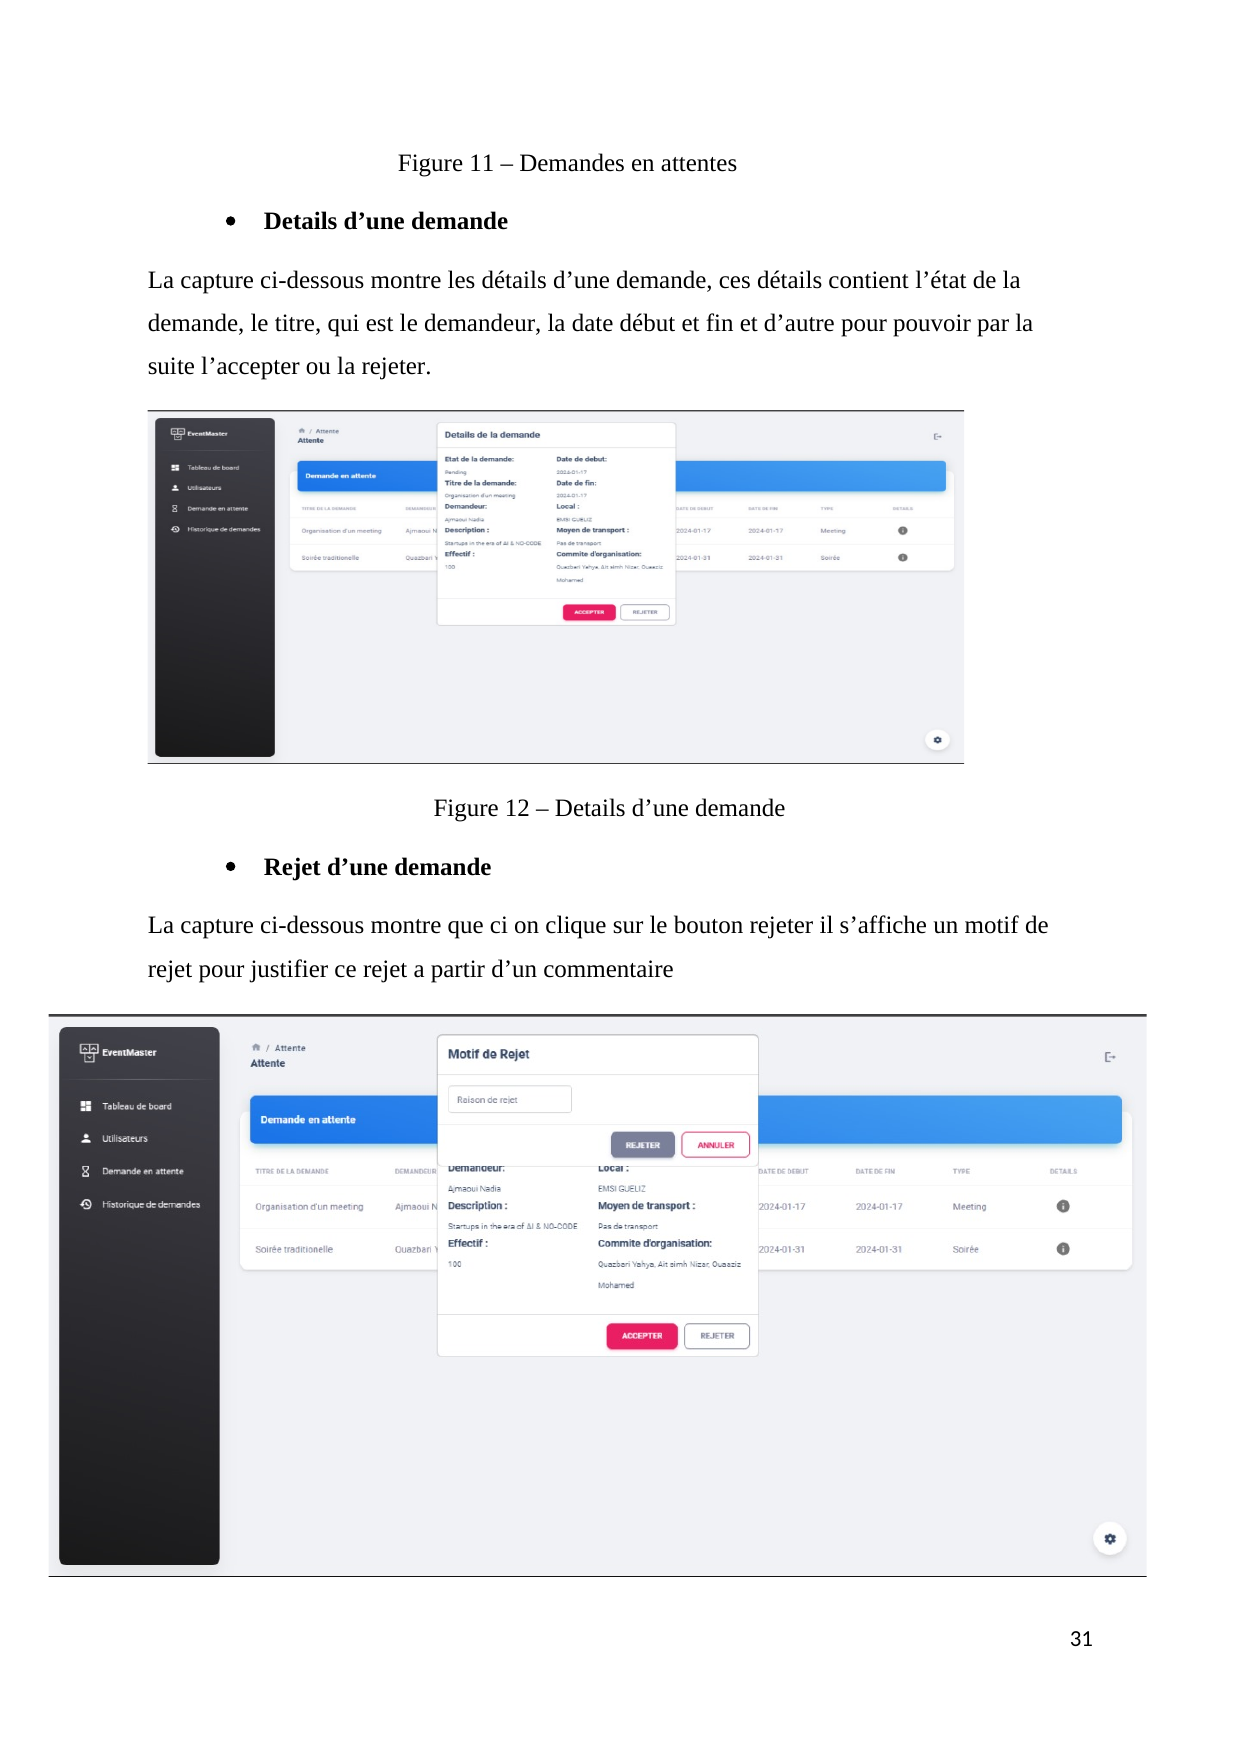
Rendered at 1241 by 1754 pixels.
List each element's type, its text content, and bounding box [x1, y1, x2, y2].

picture [48, 1014, 1147, 1577]
text La capture ci-dessous montre les détails d’une demande, ces détails contient l’état de la demande, le titre, qui est le demandeur, la date début et fin et d’autre pour pouvoir par la suite l’accepter ou la rejeter. [148, 265, 1071, 380]
text Figure 11 – Demandes en attentes [148, 148, 1071, 176]
text La capture ci-dessous montre que ci on clique sur le bouton rejeter il s’affiche un motif de rejet pour justifier ce rejet a partir d’un commentaire [148, 911, 1071, 982]
list Rejet d’une demande [226, 852, 1071, 881]
list Details d’une demande [226, 206, 1071, 235]
picture [147, 410, 965, 764]
text Figure 12 – Details d’une demande [148, 793, 1071, 822]
